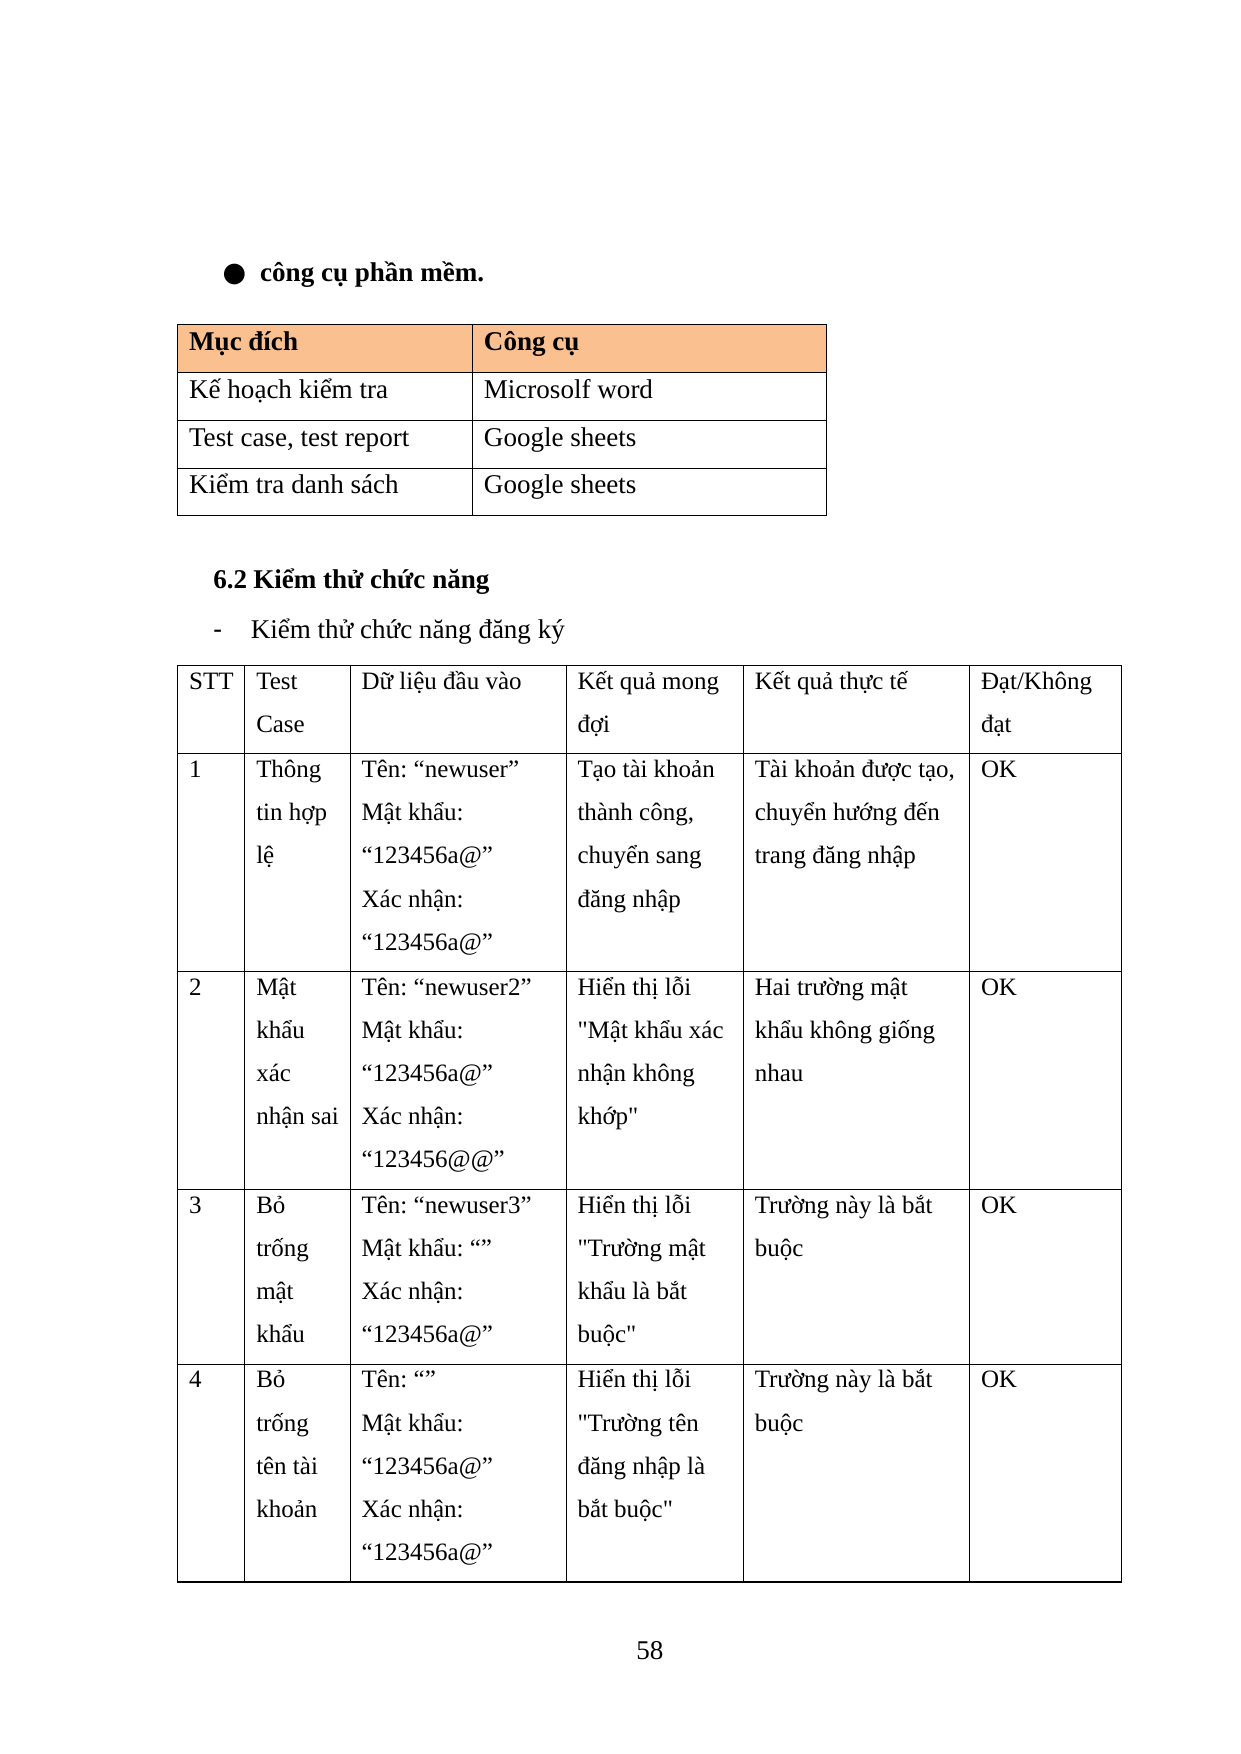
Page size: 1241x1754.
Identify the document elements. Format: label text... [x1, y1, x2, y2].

table_cell Hiển thị lỗi "Trường mật khẩu là bắt buộc" [567, 1190, 743, 1363]
table_cell OK [970, 1190, 1121, 1363]
table_cell Trường này là bắt buộc [744, 1190, 969, 1363]
table_cell Google sheets [473, 469, 826, 515]
table_cell Mật khẩu xác nhận sai [245, 972, 350, 1189]
list Kiểm thử chức năng đăng ký [213, 609, 1122, 646]
table_header STT [178, 666, 244, 753]
table_cell Trường này là bắt buộc [744, 1365, 969, 1581]
table_cell Thông tin hợp lệ [245, 754, 350, 971]
table_cell 4 [178, 1365, 244, 1581]
table_cell OK [970, 972, 1121, 1189]
table_cell Tên: “” Mật khẩu: “123456a@” Xác nhận: “123456a@” [351, 1365, 566, 1581]
table_cell Hiển thị lỗi "Trường tên đăng nhập là bắt buộc" [567, 1365, 743, 1581]
table_cell Google sheets [473, 421, 826, 467]
table_header Đạt/Không đạt [970, 666, 1121, 753]
table_cell OK [970, 1365, 1121, 1581]
table_cell Kiểm tra danh sách [178, 469, 472, 515]
table_cell Microsolf word [473, 373, 826, 420]
table_header Kết quả mong đợi [567, 666, 743, 753]
table_cell Hai trường mật khẩu không giống nhau [744, 972, 969, 1189]
table_cell OK [970, 754, 1121, 971]
table_cell Kế hoạch kiểm tra [178, 373, 472, 420]
table_cell Tên: “newuser2” Mật khẩu: “123456a@” Xác nhận: “123456@@” [351, 972, 566, 1189]
table_cell Tên: “newuser” Mật khẩu: “123456a@” Xác nhận: “123456a@” [351, 754, 566, 971]
table_header Công cụ [473, 325, 826, 372]
list công cụ phần mềm. [222, 241, 1122, 297]
table_header Kết quả thực tế [744, 666, 969, 753]
table_cell 1 [178, 754, 244, 971]
table_cell Hiển thị lỗi "Mật khẩu xác nhận không khớp" [567, 972, 743, 1189]
table_cell Bỏ trống mật khẩu [245, 1190, 350, 1363]
table_cell Tài khoản được tạo, chuyển hướng đến trang đăng nhập [744, 754, 969, 971]
table_cell Tên: “newuser3” Mật khẩu: “” Xác nhận: “123456a@” [351, 1190, 566, 1363]
table_cell Bỏ trống tên tài khoản [245, 1365, 350, 1581]
table_header Test Case [245, 666, 350, 753]
table_cell Tạo tài khoản thành công, chuyển sang đăng nhập [567, 754, 743, 971]
subtitle Kiểm thử chức năng [213, 563, 1122, 594]
table_header Dữ liệu đầu vào [351, 666, 566, 753]
table_cell Test case, test report [178, 421, 472, 467]
table_header Mục đích [178, 325, 472, 372]
table_cell 2 [178, 972, 244, 1189]
table_cell 3 [178, 1190, 244, 1363]
